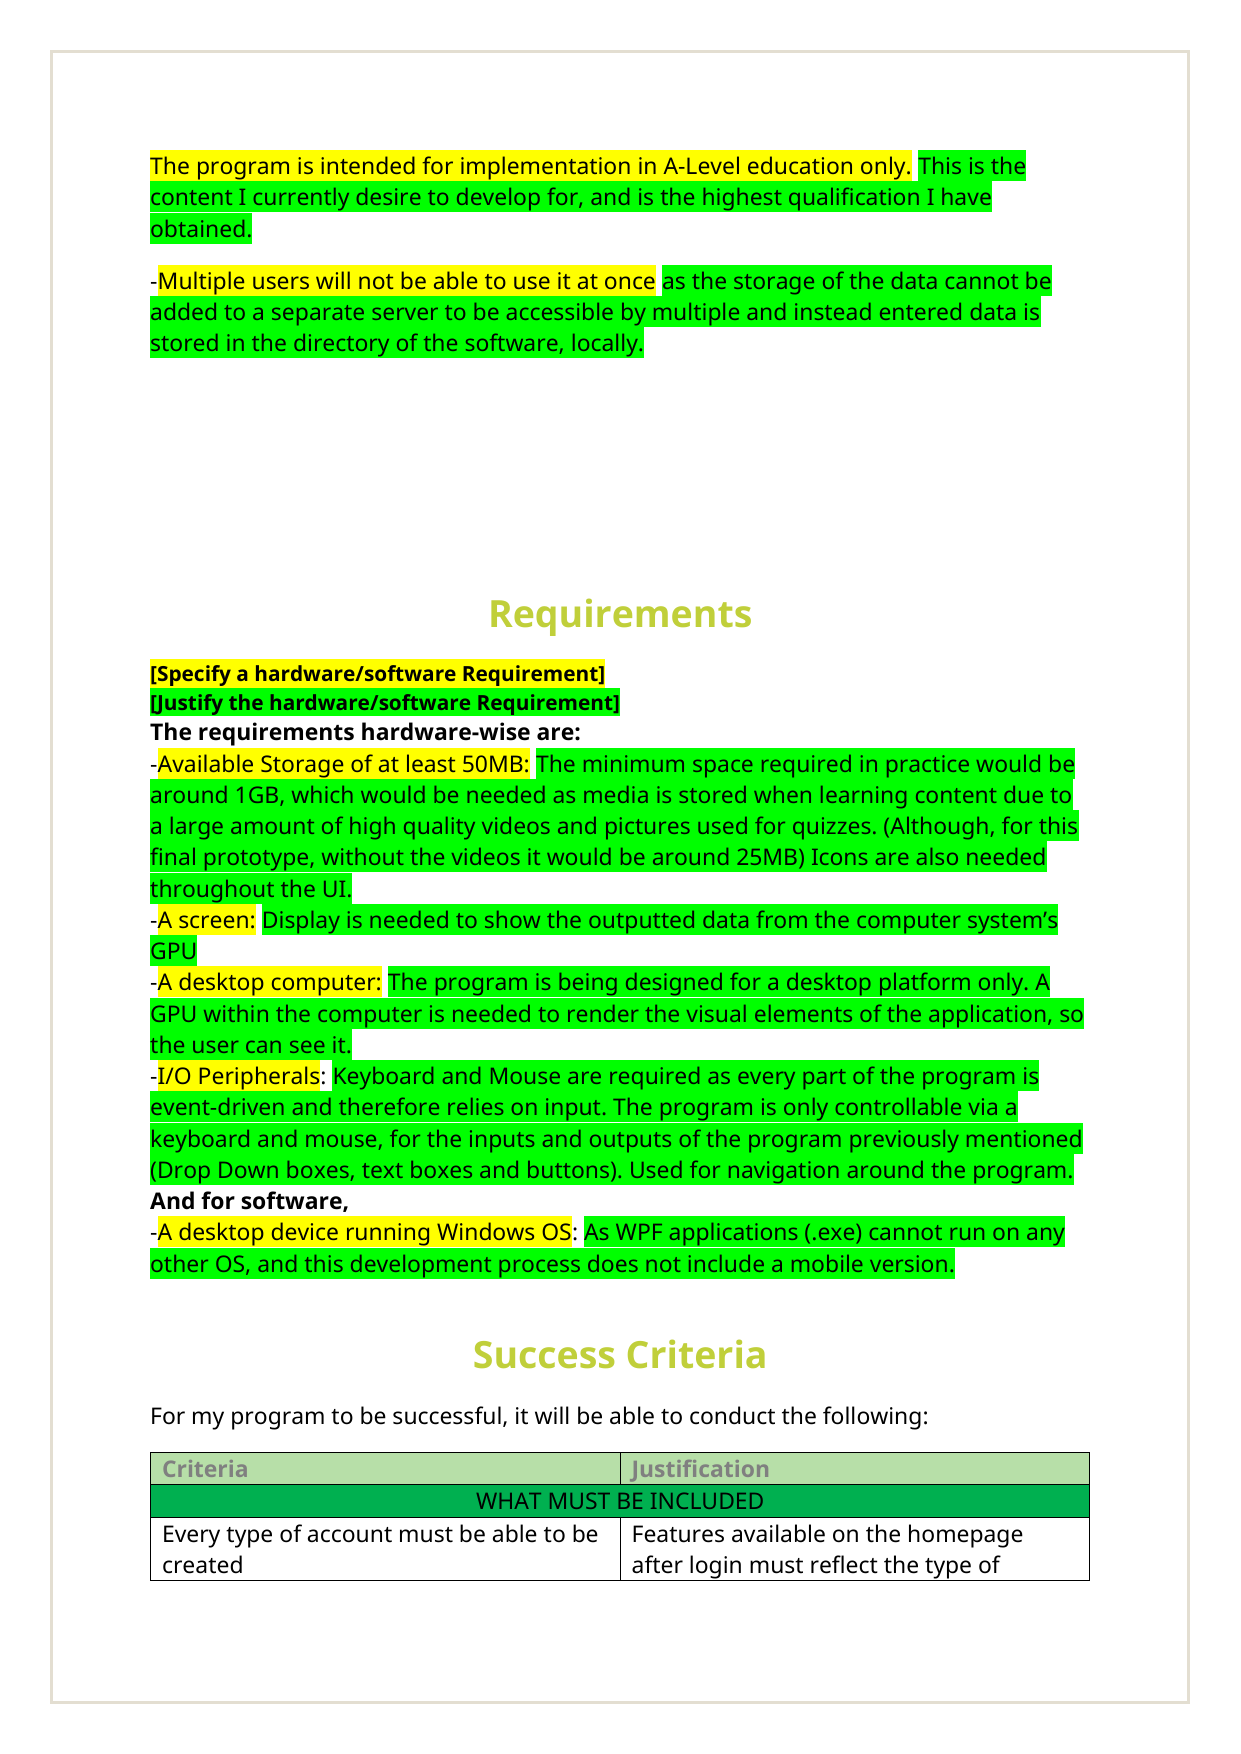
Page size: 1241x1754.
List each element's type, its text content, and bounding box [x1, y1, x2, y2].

text Requirements [150, 587, 1090, 638]
text Success Criteria [150, 1328, 1090, 1379]
table_header Criteria [151, 1453, 620, 1484]
text The program is intended for implementation in A-Level education only. This is the content I currently desire to develop for, and is the highest qualification I have obtained. [150, 150, 1090, 244]
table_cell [621, 1518, 1089, 1580]
table_cell WHAT MUST BE INCLUDED [151, 1485, 1089, 1517]
text For my program to be successful, it will be able to conduct the following: [150, 1400, 1090, 1431]
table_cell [151, 1518, 620, 1580]
text [Specify a hardware/software Requirement] [Justify the hardware/software Requirement] The requirements hardware-wise are: -Available Storage of at least 50MB: The minimum space required in practice would be around 1GB, which would be needed as media is stored when learning content due to a large amount of high quality videos and pictures used for quizzes. (Although, for this final prototype, without the videos it would be around 25MB) Icons are also needed throughout the UI. -A screen: Display is needed to show the outputted data from the computer system’s GPU -A desktop computer: The program is being designed for a desktop platform only. A GPU within the computer is needed to render the visual elements of the application, so the user can see it. -I/O Peripherals: Keyboard and Mouse are required as every part of the program is event-driven and therefore relies on input. The program is only controllable via a keyboard and mouse, for the inputs and outputs of the program previously mentioned (Drop Down boxes, text boxes and buttons). Used for navigation around the program. And for software, -A desktop device running Windows OS: As WPF applications (.exe) cannot run on any other OS, and this development process does not include a mobile version. [150, 659, 1090, 1307]
table_header Justification [621, 1453, 1089, 1484]
text -Multiple users will not be able to use it at once as the storage of the data cannot be added to a separate server to be accessible by multiple and instead entered data is stored in the directory of the software, locally. [150, 264, 1090, 358]
